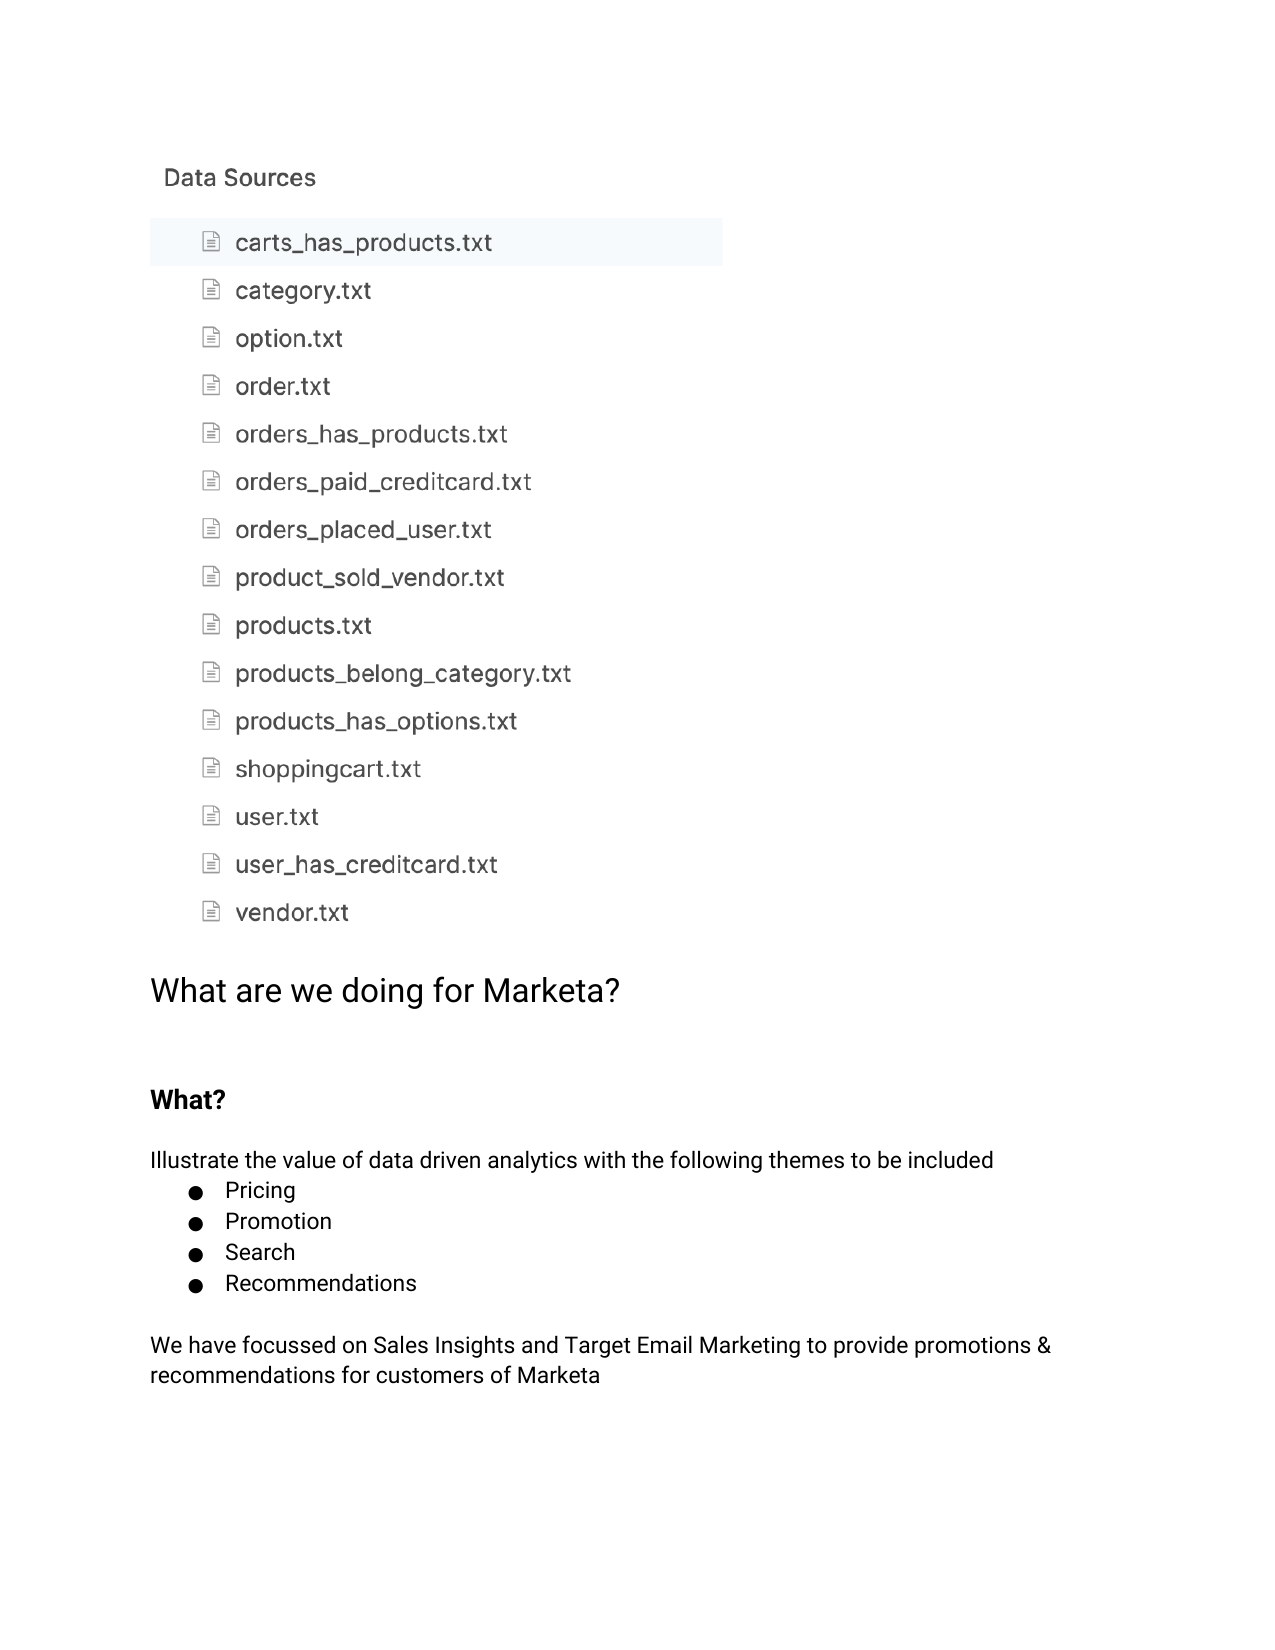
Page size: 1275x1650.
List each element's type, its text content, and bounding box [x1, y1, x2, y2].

subtitle What are we doing for Marketa? [150, 972, 1125, 1011]
list Promotion [187, 1208, 1125, 1235]
list Recommendations [187, 1270, 1125, 1328]
list Pricing [187, 1178, 1125, 1204]
picture [150, 150, 723, 947]
text We have focussed on Sales Insights and Target Email Marketing to provide promotions & recommendations for customers of Marketa [150, 1332, 1125, 1389]
list Search [187, 1239, 1125, 1266]
subtitle What? [150, 1084, 1125, 1116]
text Illustrate the value of data driven analytics with the following themes to be included [150, 1147, 1125, 1174]
